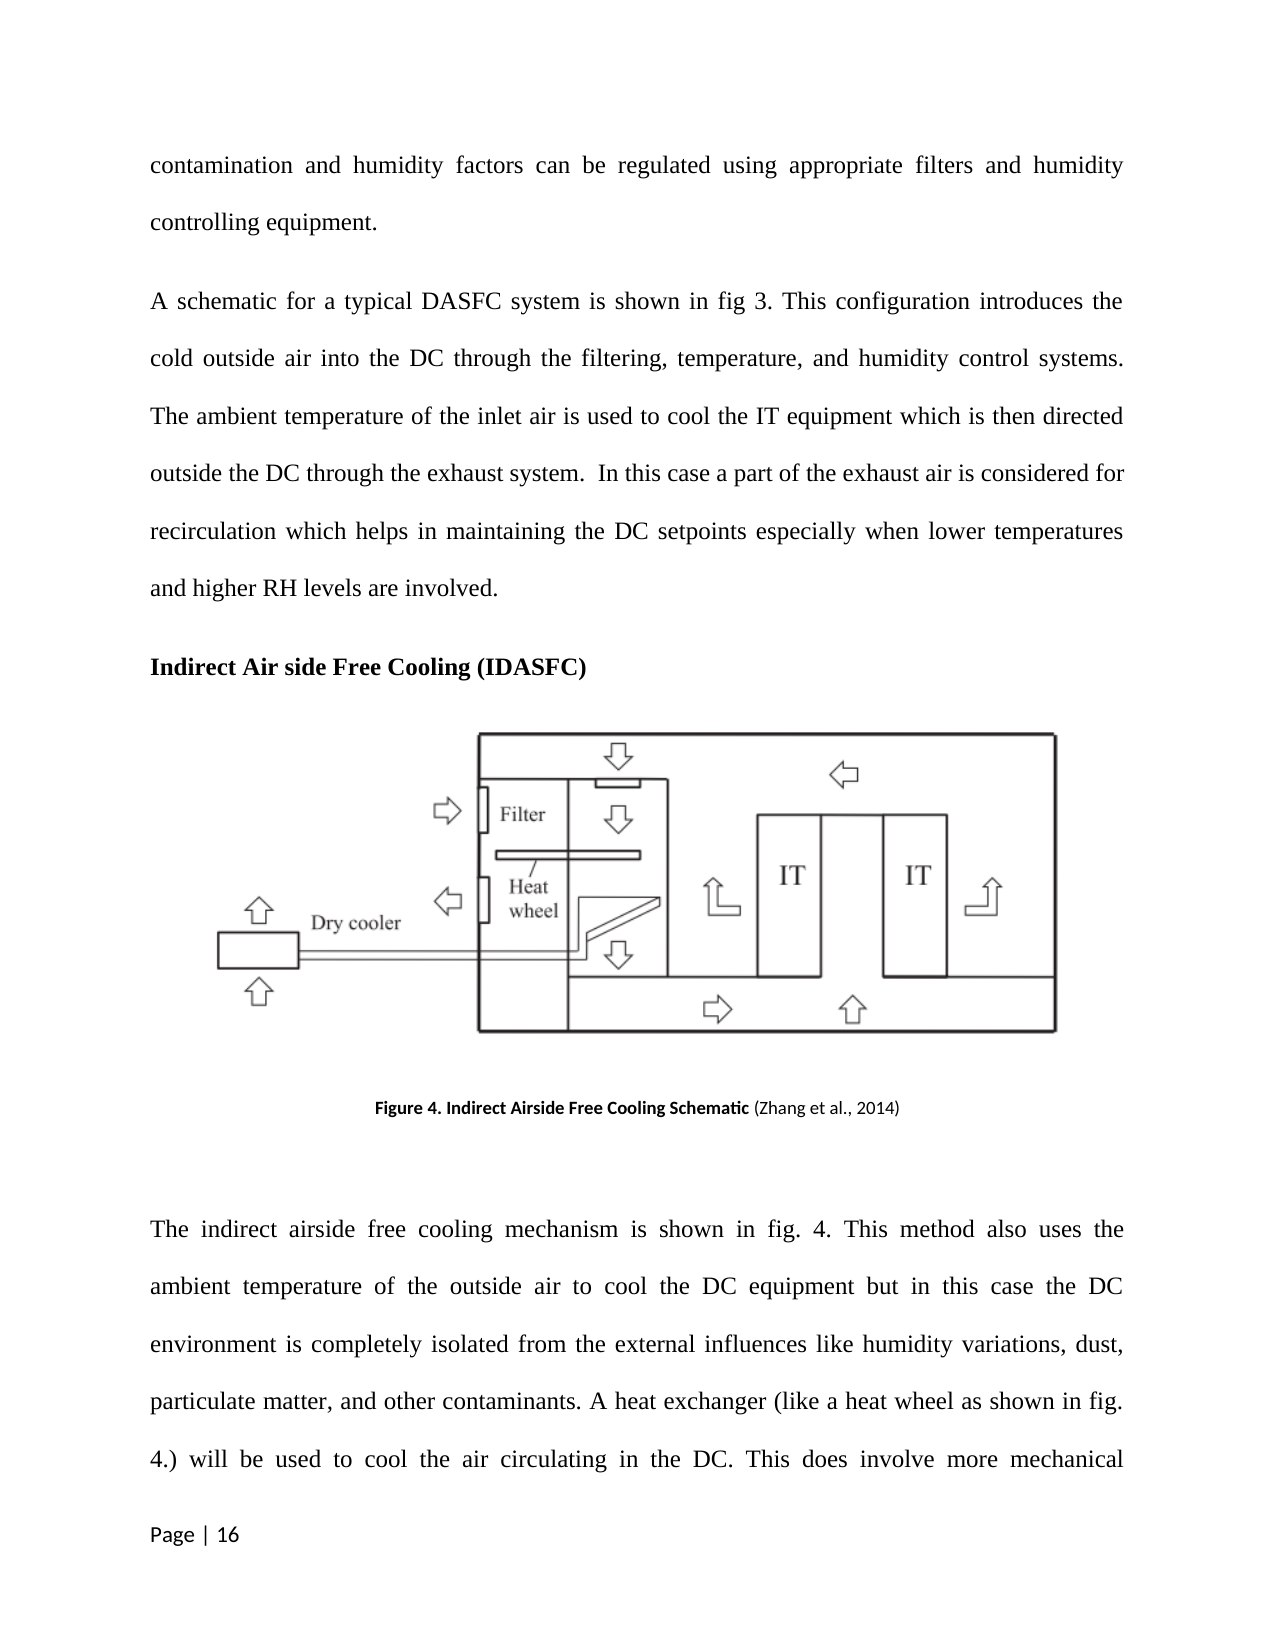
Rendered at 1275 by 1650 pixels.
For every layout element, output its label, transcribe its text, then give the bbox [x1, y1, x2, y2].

text A schematic for a typical DASFC system is shown in fig 3. This configuration introduces the cold outside air into the DC through the filtering, temperature, and humidity control systems. The ambient temperature of the inlet air is used to cool the IT equipment which is then directed outside the DC through the exhaust system. In this case a part of the exhaust air is considered for recirculation which helps in maintaining the DC setpoints especially when lower temperatures and higher RH levels are involved. [150, 286, 1125, 602]
picture [182, 709, 1093, 1048]
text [150, 1214, 1125, 1472]
text Figure 4. Indirect Airside Free Cooling Schematic (Zhang et al., 2014) [150, 1096, 1125, 1119]
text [150, 150, 1125, 236]
subtitle Indirect Air side Free Cooling (IDASFC) [150, 652, 1125, 680]
